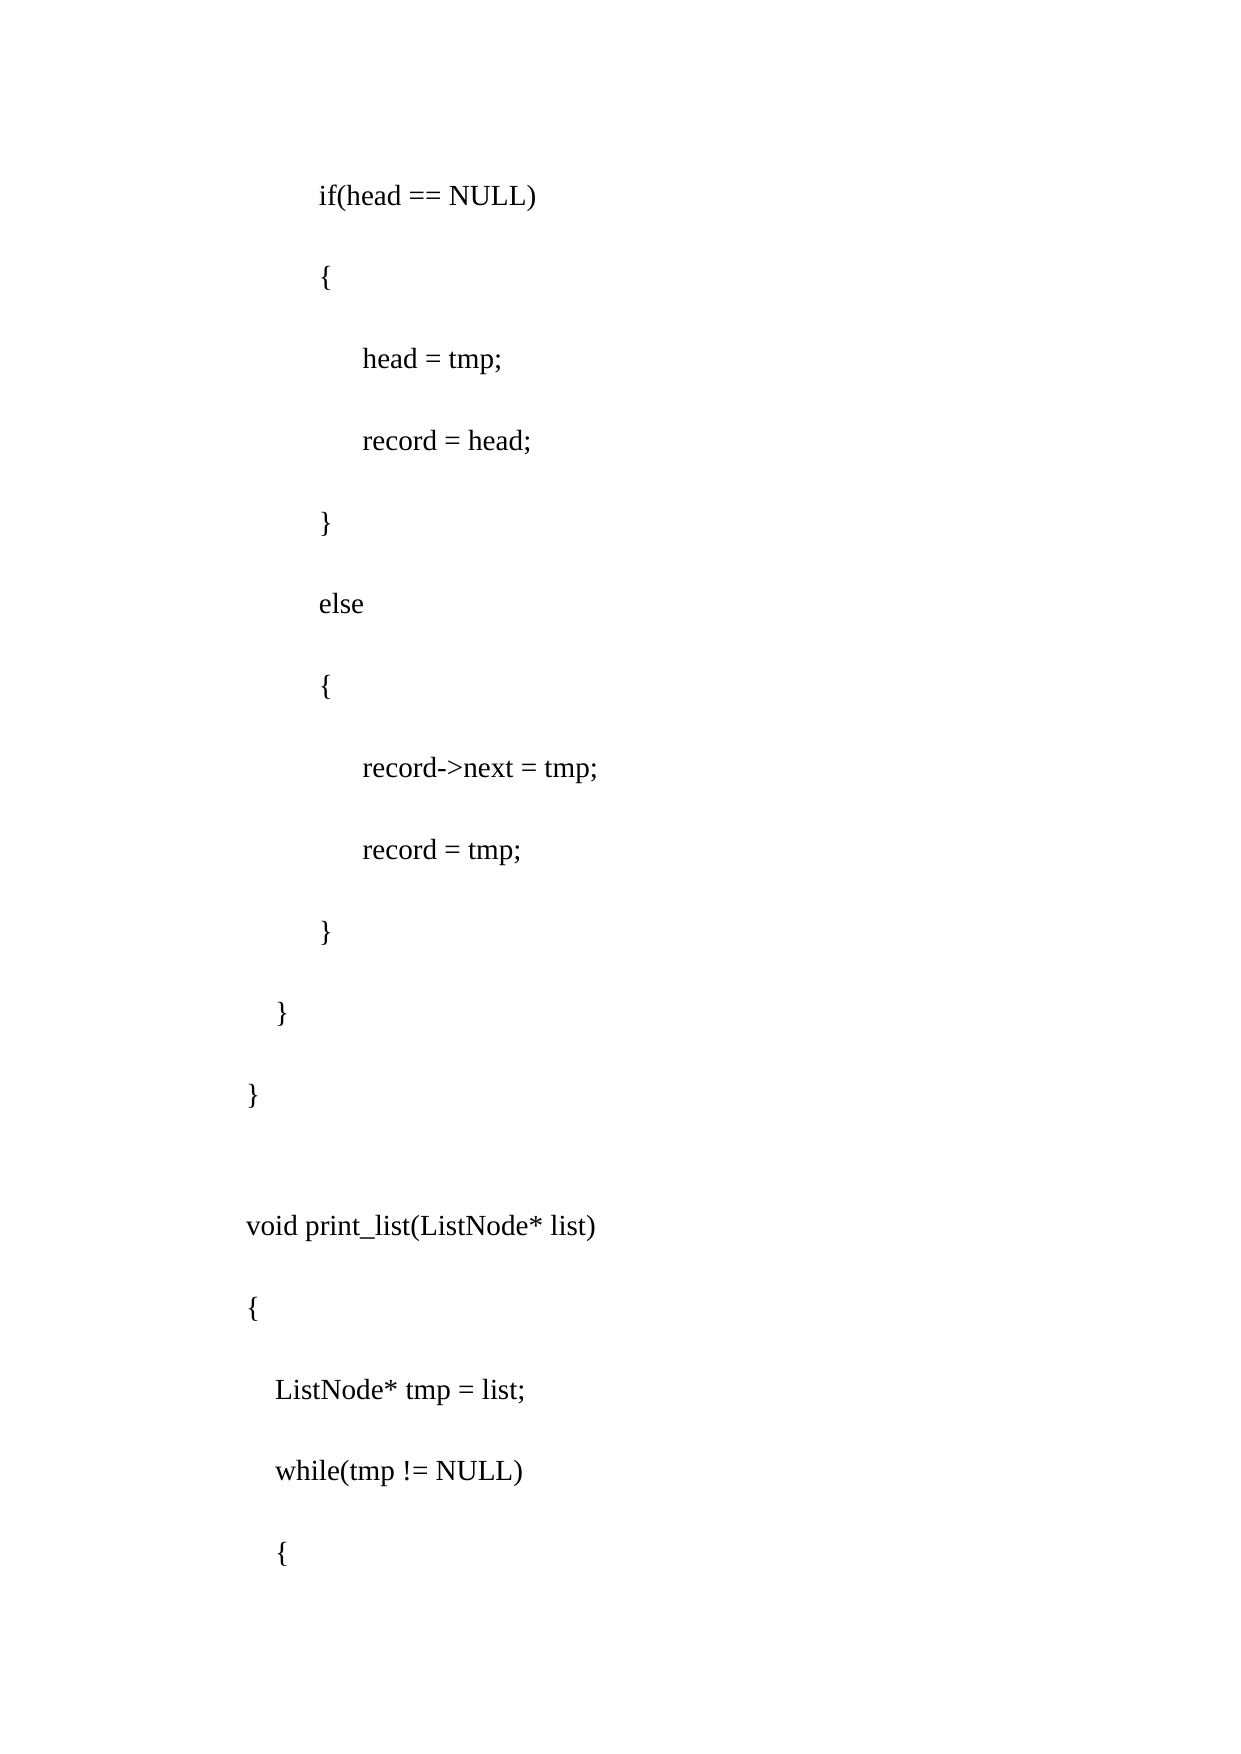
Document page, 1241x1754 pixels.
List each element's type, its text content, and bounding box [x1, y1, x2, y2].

text } [246, 898, 1053, 963]
text } [246, 489, 1053, 554]
text } [246, 980, 1053, 1045]
text head = tmp; [246, 326, 1053, 391]
text { [246, 653, 1053, 718]
text record->next = tmp; [246, 734, 1053, 799]
text else [246, 571, 1053, 636]
text { [246, 244, 1053, 309]
text void print_list(ListNode* list) [246, 1192, 1053, 1257]
text record = tmp; [246, 816, 1053, 881]
text { [246, 1274, 1053, 1339]
text ListNode* tmp = list; [246, 1356, 1053, 1421]
text while(tmp != NULL) [246, 1438, 1053, 1503]
text if(head == NULL) [246, 162, 1053, 227]
text } [246, 1061, 1053, 1126]
text { [246, 1519, 1053, 1584]
text record = head; [246, 407, 1053, 472]
